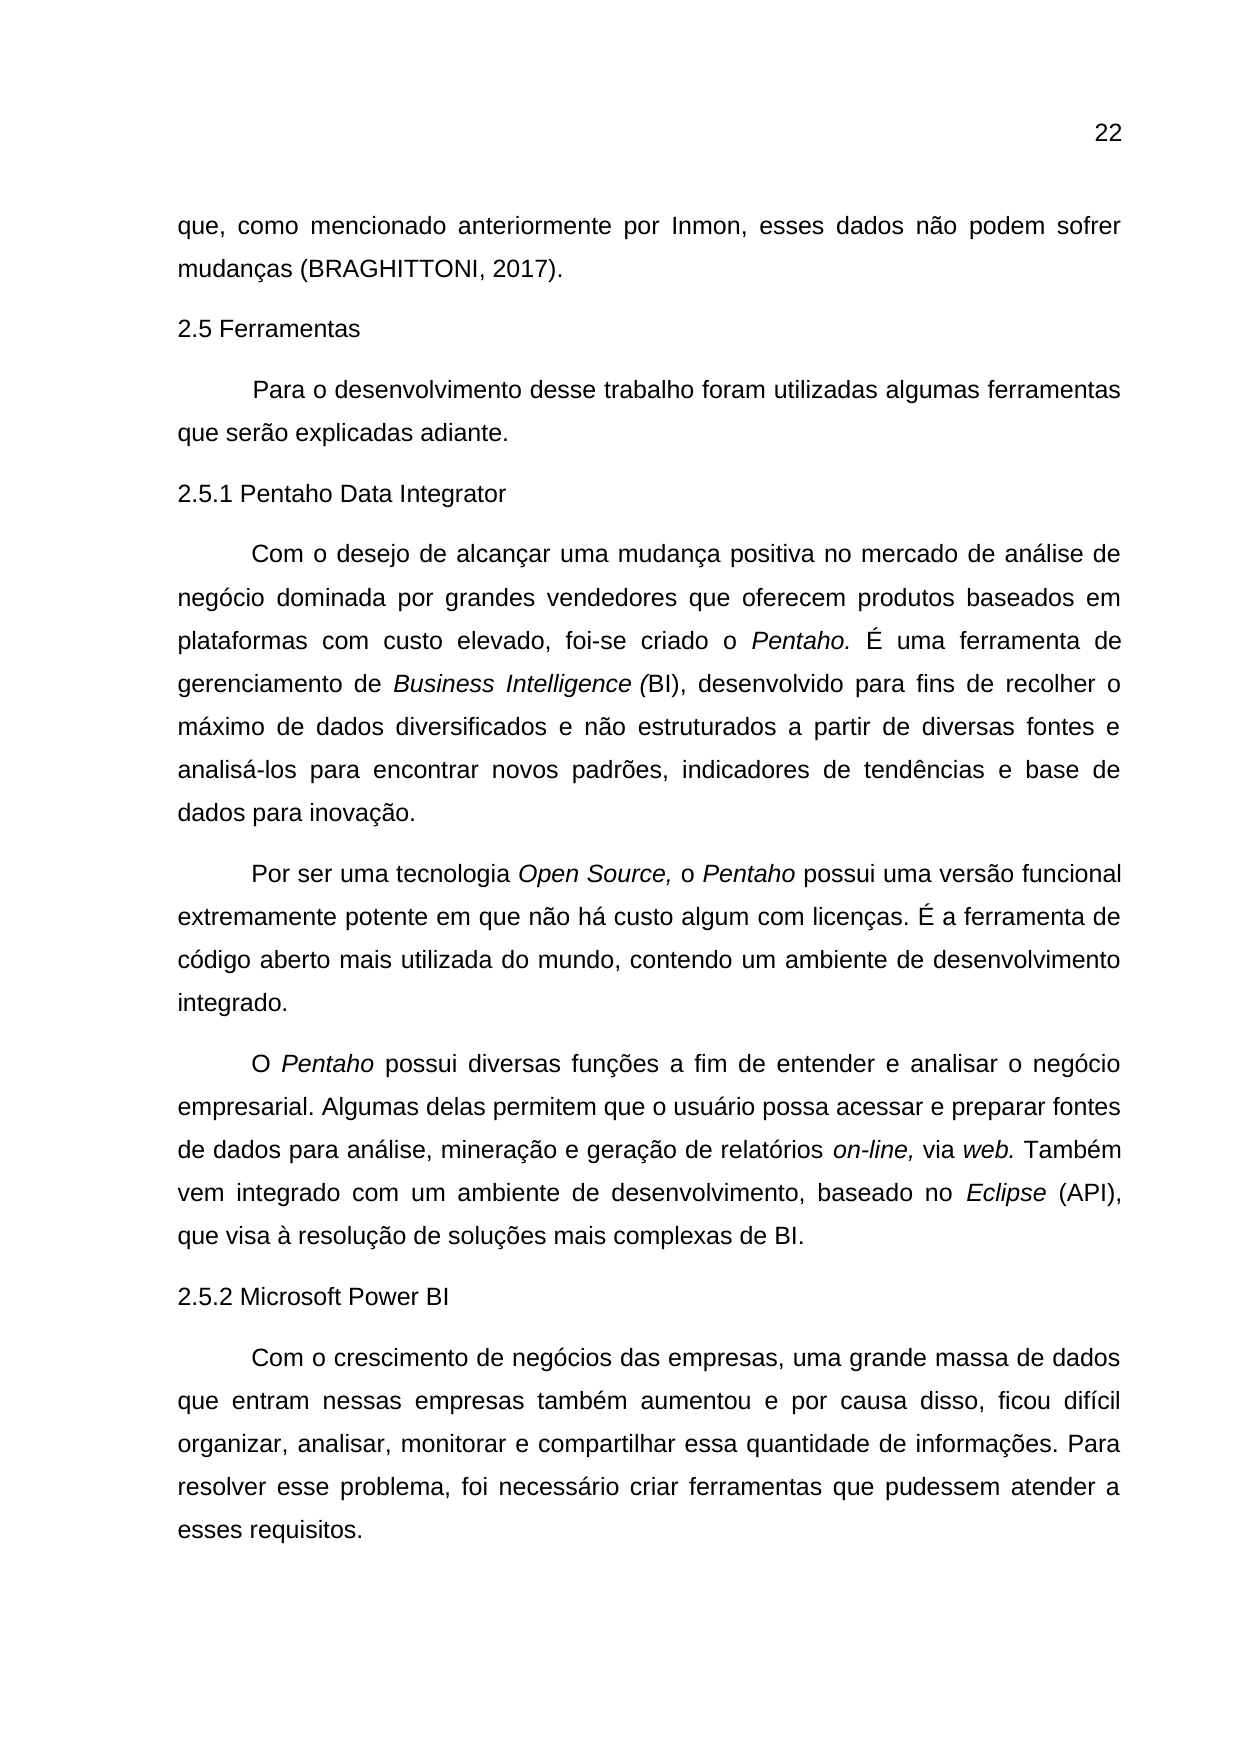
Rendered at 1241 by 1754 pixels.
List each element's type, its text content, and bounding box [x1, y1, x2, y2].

text Com o crescimento de negócios das empresas, uma grande massa de dados que entram nessas empresas também aumentou e por causa disso, ficou difícil organizar, analisar, monitorar e compartilhar essa quantidade de informações. Para resolver esse problema, foi necessário criar ferramentas que pudessem atender a esses requisitos. [177, 1342, 1122, 1544]
text O Pentaho possui diversas funções a fim de entender e analisar o negócio empresarial. Algumas delas permitem que o usuário possa acessar e preparar fontes de dados para análise, mineração e geração de relatórios on-line, via web. Também vem integrado com um ambiente de desenvolvimento, baseado no Eclipse (API), que visa à resolução de soluções mais complexas de BI. [177, 1049, 1122, 1250]
subtitle 2.5.1 Pentaho Data Integrator [177, 479, 1122, 507]
text Por ser uma tecnologia Open Source, o Pentaho possui uma versão funcional extremamente potente em que não há custo algum com licenças. É a ferramenta de código aberto mais utilizada do mundo, contendo um ambiente de desenvolvimento integrado. [177, 859, 1122, 1017]
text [177, 211, 1122, 282]
text Para o desenvolvimento desse trabalho foram utilizadas algumas ferramentas que serão explicadas adiante. [177, 375, 1122, 447]
subtitle 2.5.2 Microsoft Power BI [177, 1282, 1122, 1311]
text Com o desejo de alcançar uma mudança positiva no mercado de análise de negócio dominada por grandes vendedores que oferecem produtos baseados em plataformas com custo elevado, foi-se criado o Pentaho. É uma ferramenta de gerenciamento de Business Intelligence (BI), desenvolvido para fins de recolher o máximo de dados diversificados e não estruturados a partir de diversas fontes e analisá-los para encontrar novos padrões, indicadores de tendências e base de dados para inovação. [177, 539, 1122, 827]
subtitle 2.5 Ferramentas [177, 314, 1122, 343]
